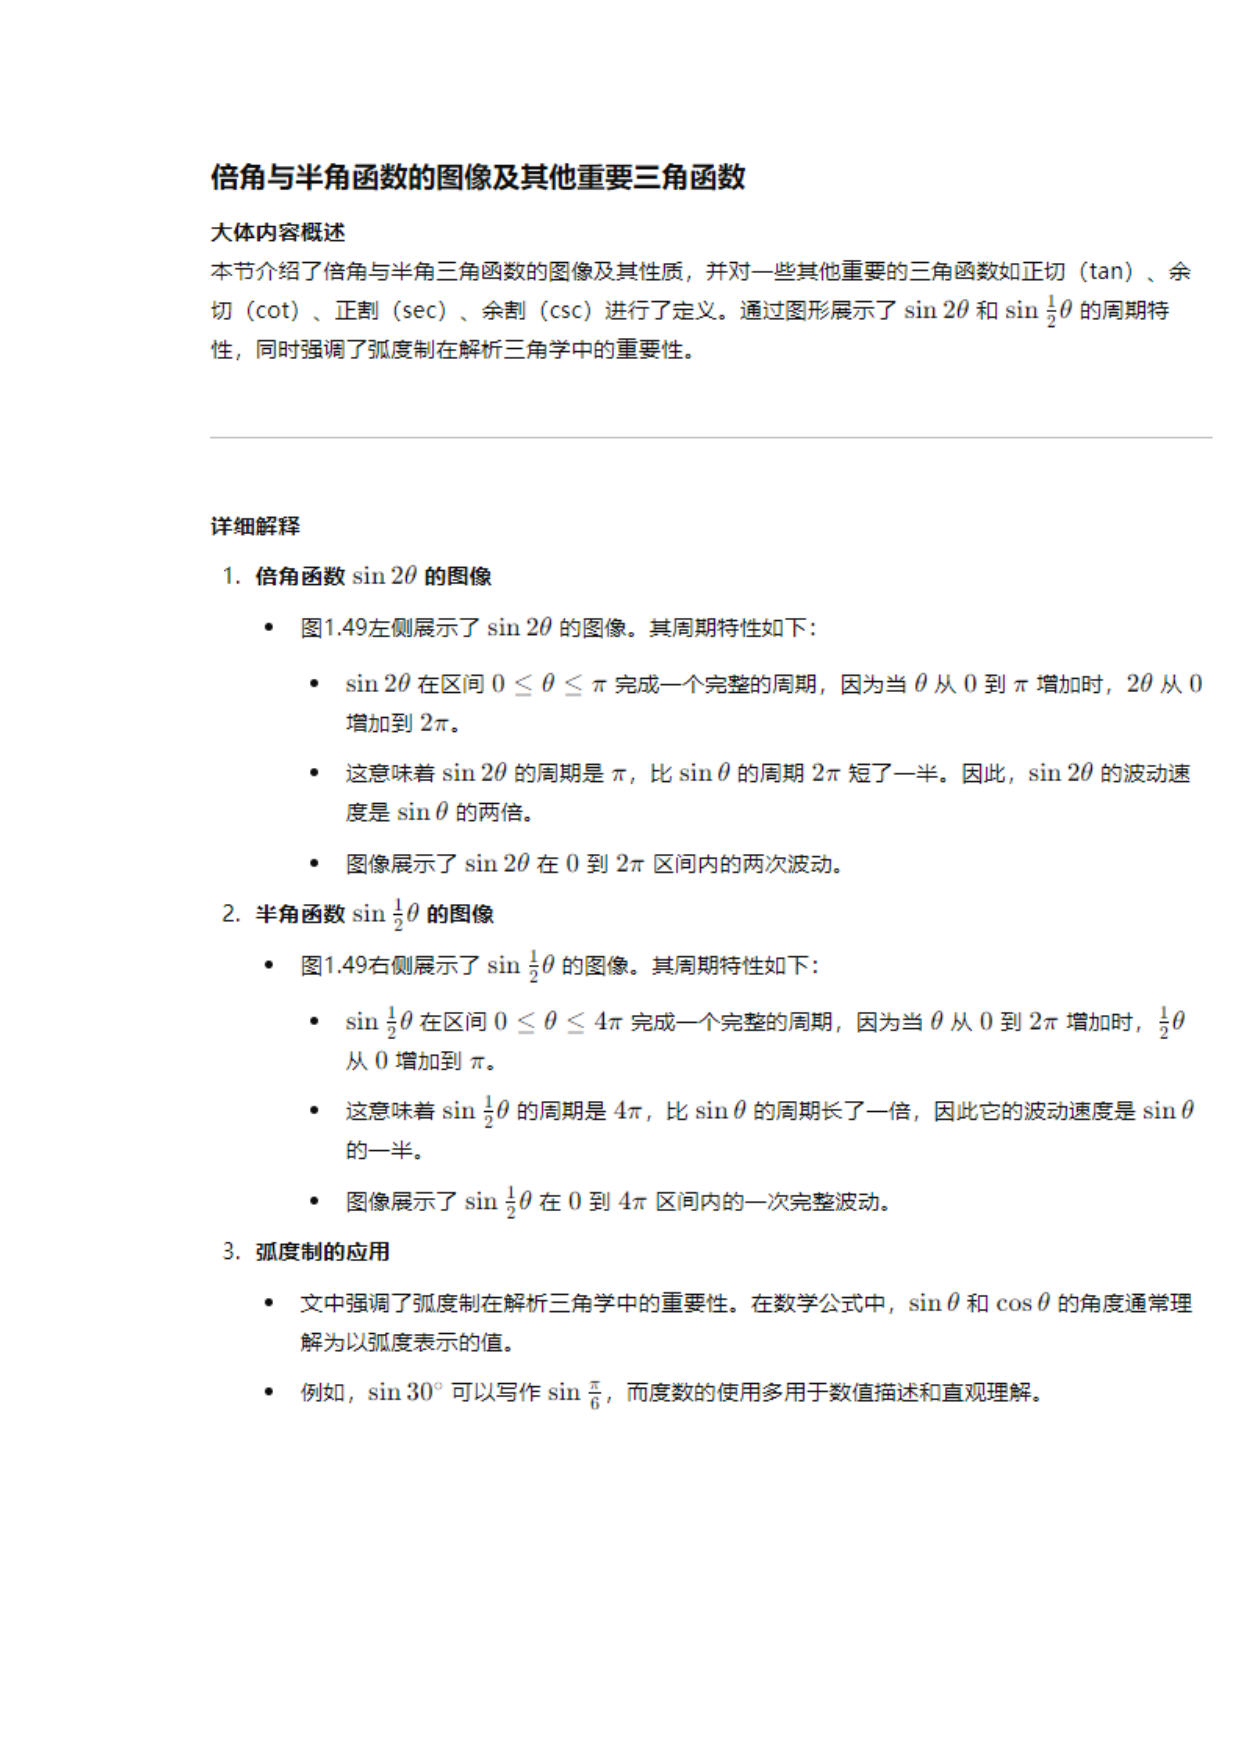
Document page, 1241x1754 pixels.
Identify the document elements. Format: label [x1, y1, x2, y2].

picture [187, 151, 1241, 1419]
